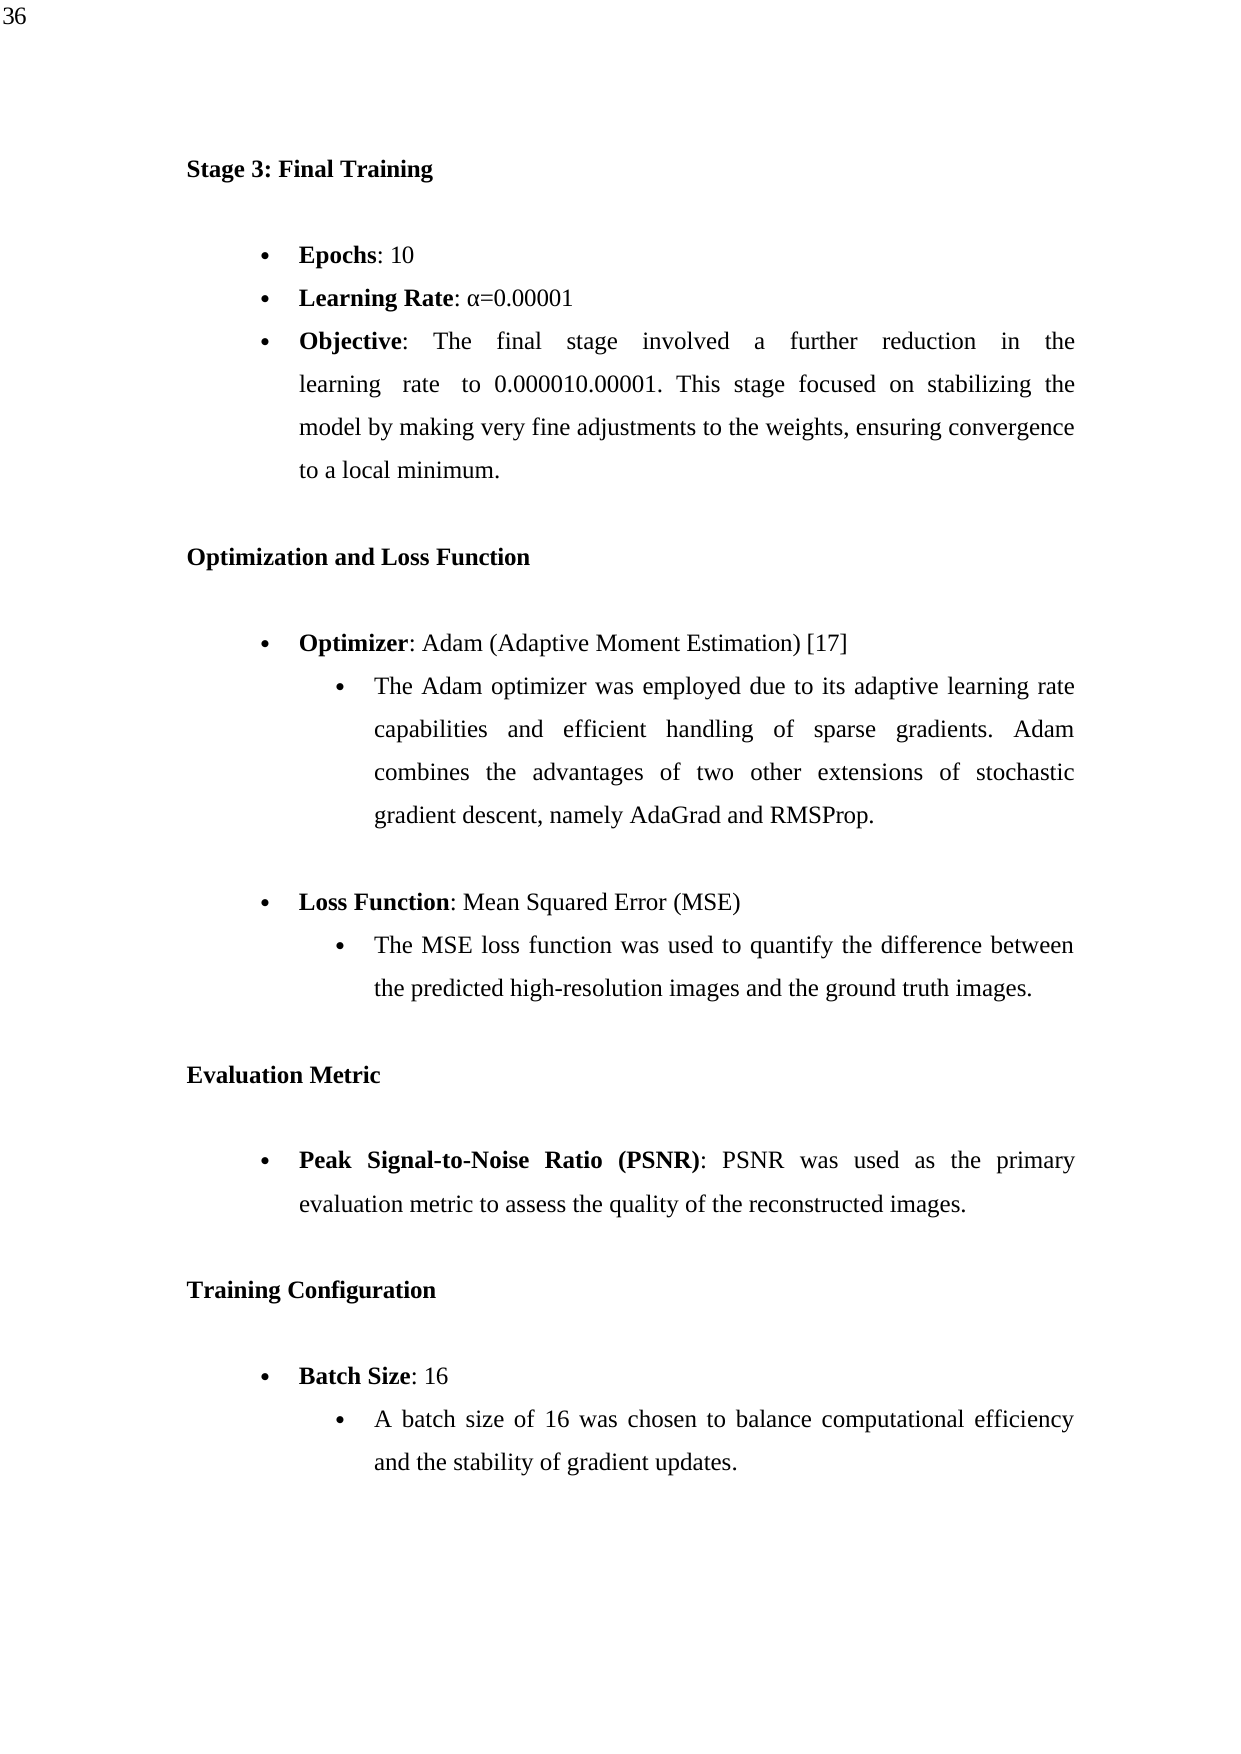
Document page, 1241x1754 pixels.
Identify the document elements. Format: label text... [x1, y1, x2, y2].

list Optimizer: Adam (Adaptive Moment Estimation) [17] [261, 628, 1092, 657]
list A batch size of 16 was chosen to balance computational efficiency and the stability of gradient updates. [336, 1404, 1075, 1476]
text Stage 3: Final Training [186, 154, 1092, 183]
list Epochs: 10 [261, 240, 1092, 268]
list Peak Signal-to-Noise Ratio (PSNR): PSNR was used as the primary evaluation metric to assess the quality of the reconstructed images. [261, 1146, 1075, 1217]
text Training Configuration [186, 1276, 1092, 1304]
list The MSE loss function was used to quantify the difference between the predicted high-resolution images and the ground truth images. [336, 930, 1075, 1002]
list Batch Size: 16 [261, 1361, 1092, 1390]
list Learning Rate: α=0.00001 [261, 283, 1092, 312]
text Evaluation Metric [186, 1060, 1092, 1089]
list Objective: The final stage involved a further reduction in the learning rate to 0.000010.00001. This stage focused on stabilizing the model by making very fine adjustments to the weights, ensuring convergence to a local minimum. [261, 326, 1076, 484]
list The Adam optimizer was employed due to its adaptive learning rate capabilities and efficient handling of sparse gradients. Adam combines the advantages of two other extensions of stochastic gradient descent, namely AdaGrad and RMSProp. [336, 671, 1075, 829]
text Optimization and Loss Function [186, 542, 1092, 571]
list Loss Function: Mean Squared Error (MSE) [261, 887, 1092, 916]
